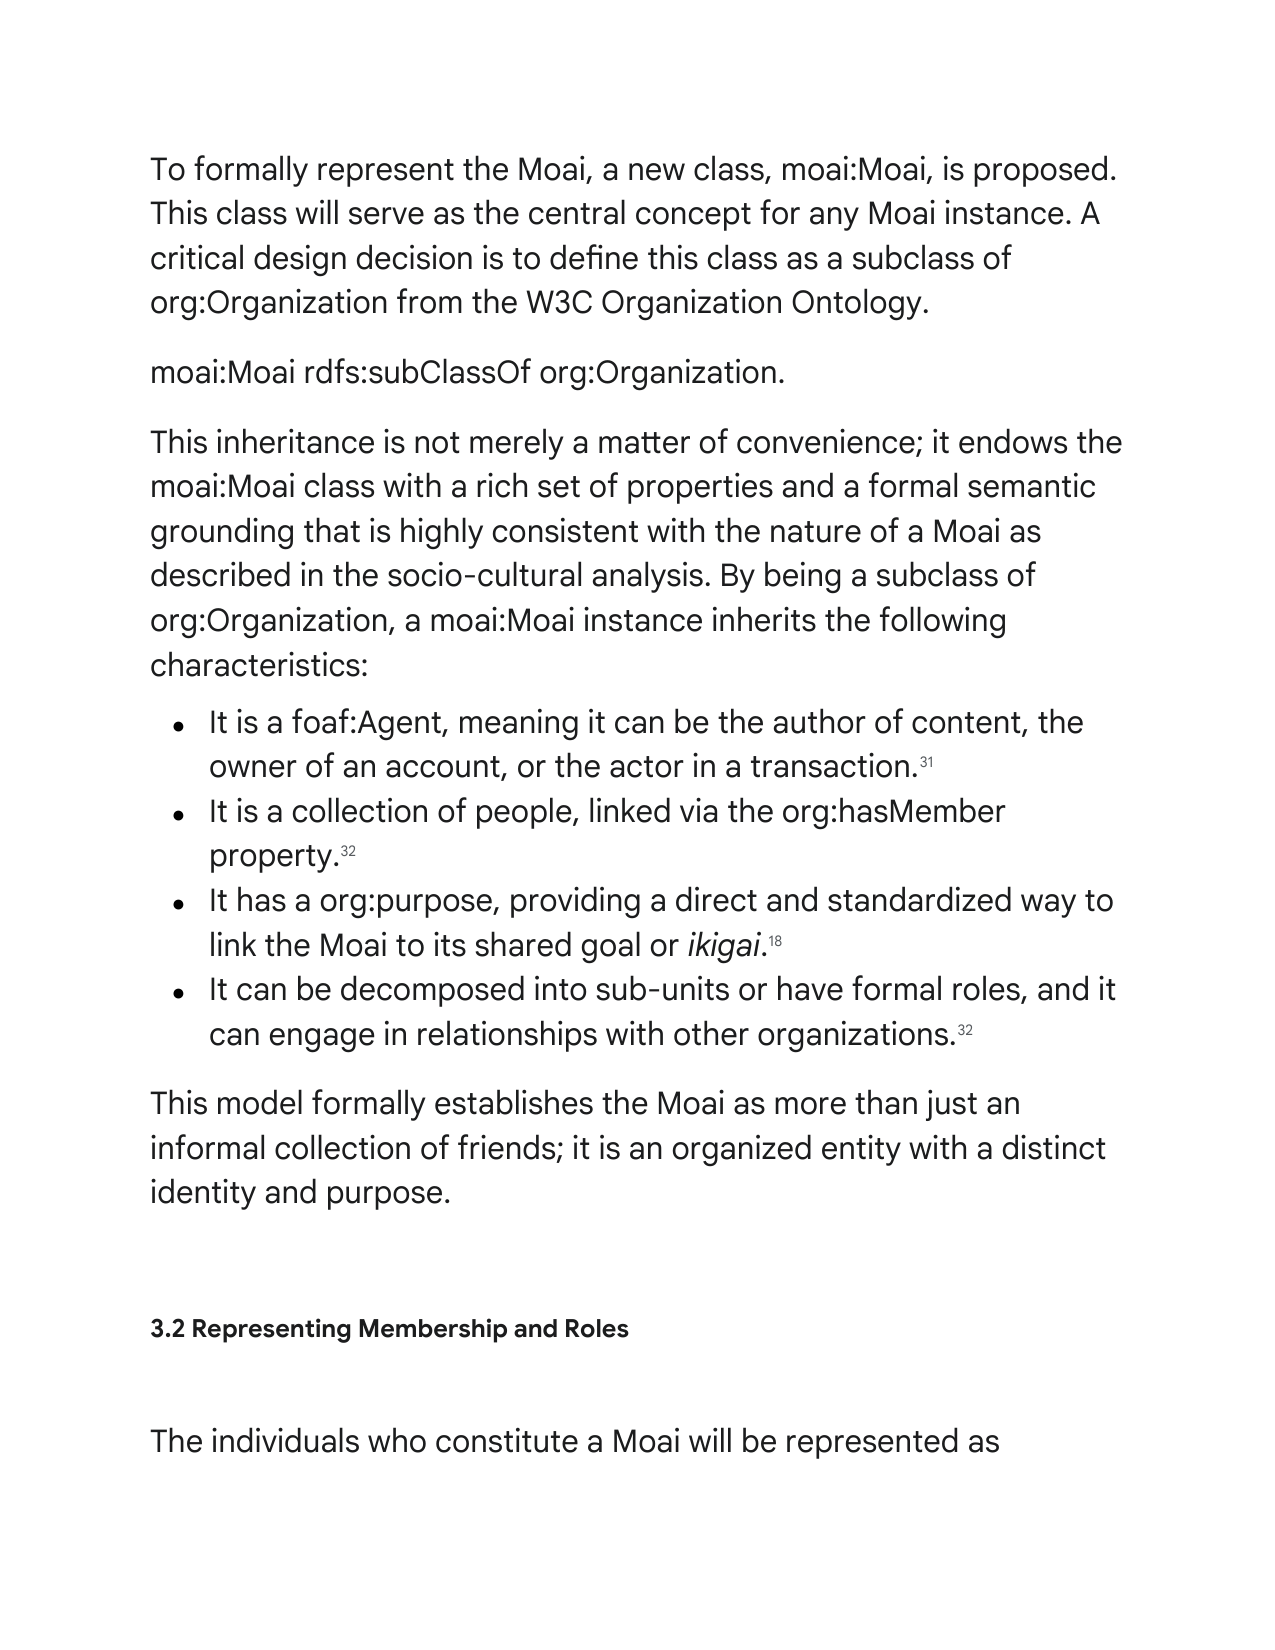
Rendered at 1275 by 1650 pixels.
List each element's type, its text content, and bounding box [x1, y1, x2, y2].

text This model formally establishes the Moai as more than just an informal collection of friends; it is an organized entity with a distinct identity and purpose. [150, 1084, 1125, 1213]
list It is a collection of people, linked via the org:hasMember property.32 [171, 792, 1125, 876]
list It has a org:purpose, providing a direct and standardized way to link the Moai to its shared goal or ikigai.18 [171, 881, 1125, 965]
list It is a foaf:Agent, meaning it can be the author of content, the owner of an account, or the actor in a transaction.31 [171, 703, 1125, 787]
subtitle 3.2 Representing Membership and Roles [150, 1313, 1125, 1344]
text This inheritance is not merely a matter of convenience; it endows the moai:Moai class with a rich set of properties and a formal semantic grounding that is highly consistent with the nature of a Moai as described in the socio-cultural analysis. By being a subclass of org:Organization, a moai:Moai instance inherits the following characteristics: [150, 423, 1125, 685]
list It can be decomposed into sub-units or have formal roles, and it can engage in relationships with other organizations.32 [171, 970, 1125, 1054]
text To formally represent the Moai, a new class, moai:Moai, is proposed. This class will serve as the central concept for any Moai instance. A critical design decision is to define this class as a subclass of org:Organization from the W3C Organization Ontology. [150, 150, 1125, 323]
text moai:Moai rdfs:subClassOf org:Organization. [150, 353, 1125, 392]
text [150, 1422, 1125, 1461]
